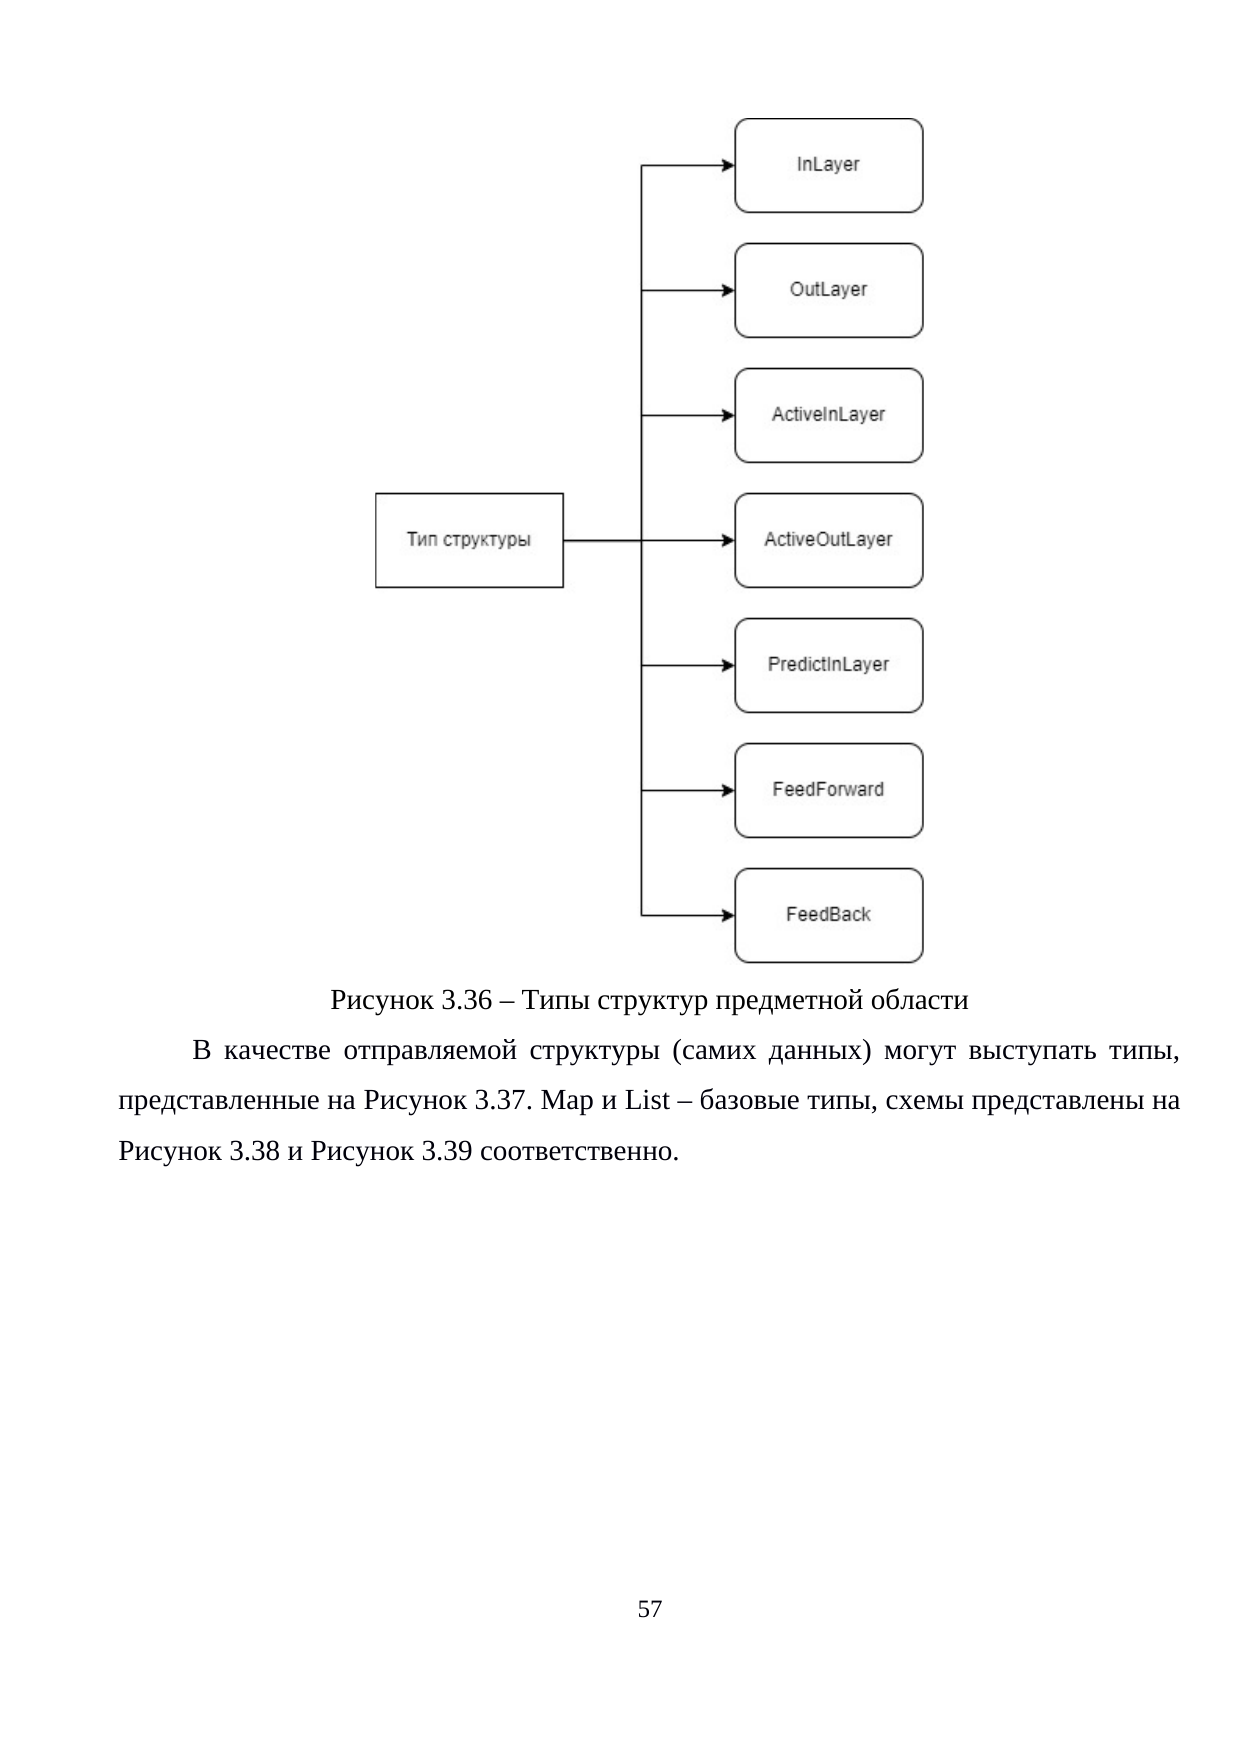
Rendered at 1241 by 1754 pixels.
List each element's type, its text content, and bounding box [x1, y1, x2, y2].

picture [375, 118, 924, 965]
